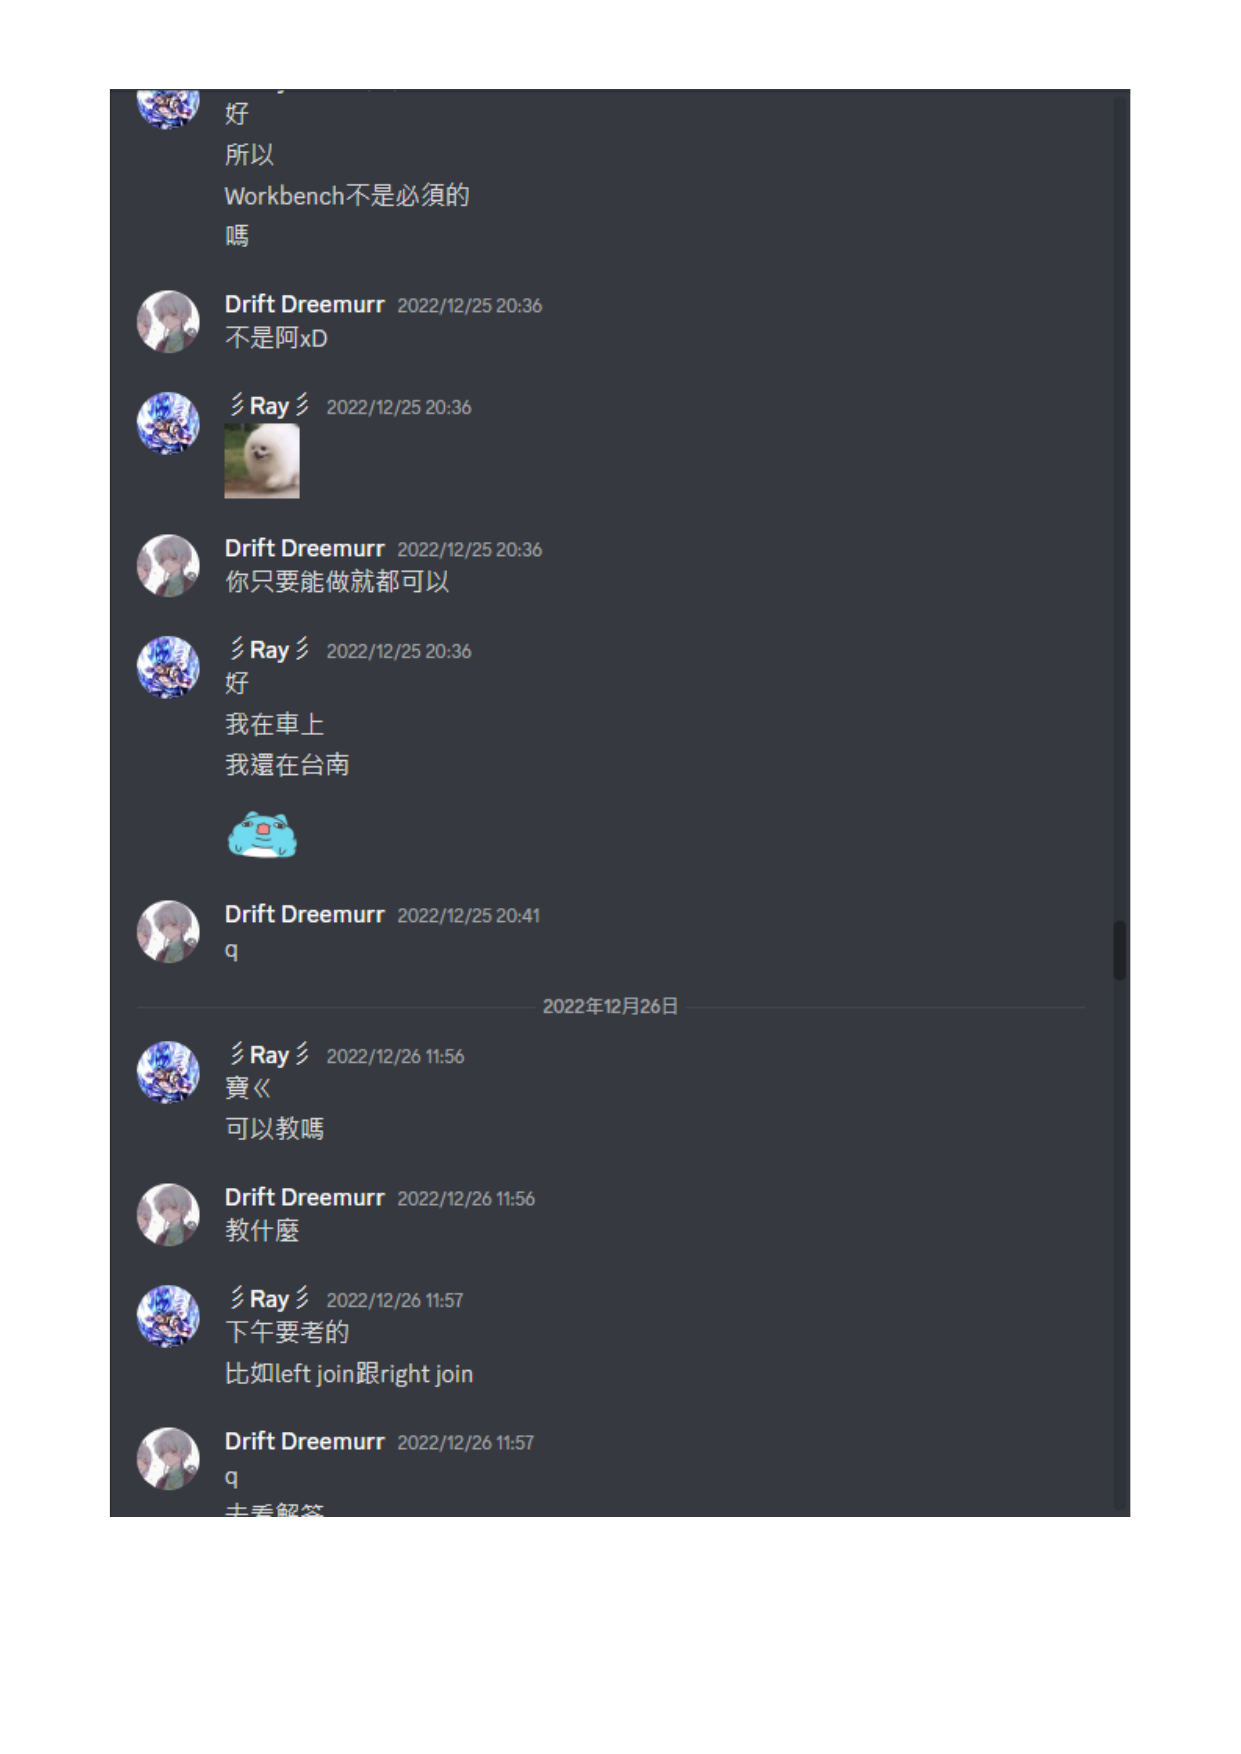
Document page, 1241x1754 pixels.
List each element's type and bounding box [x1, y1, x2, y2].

picture [109, 89, 1131, 1517]
